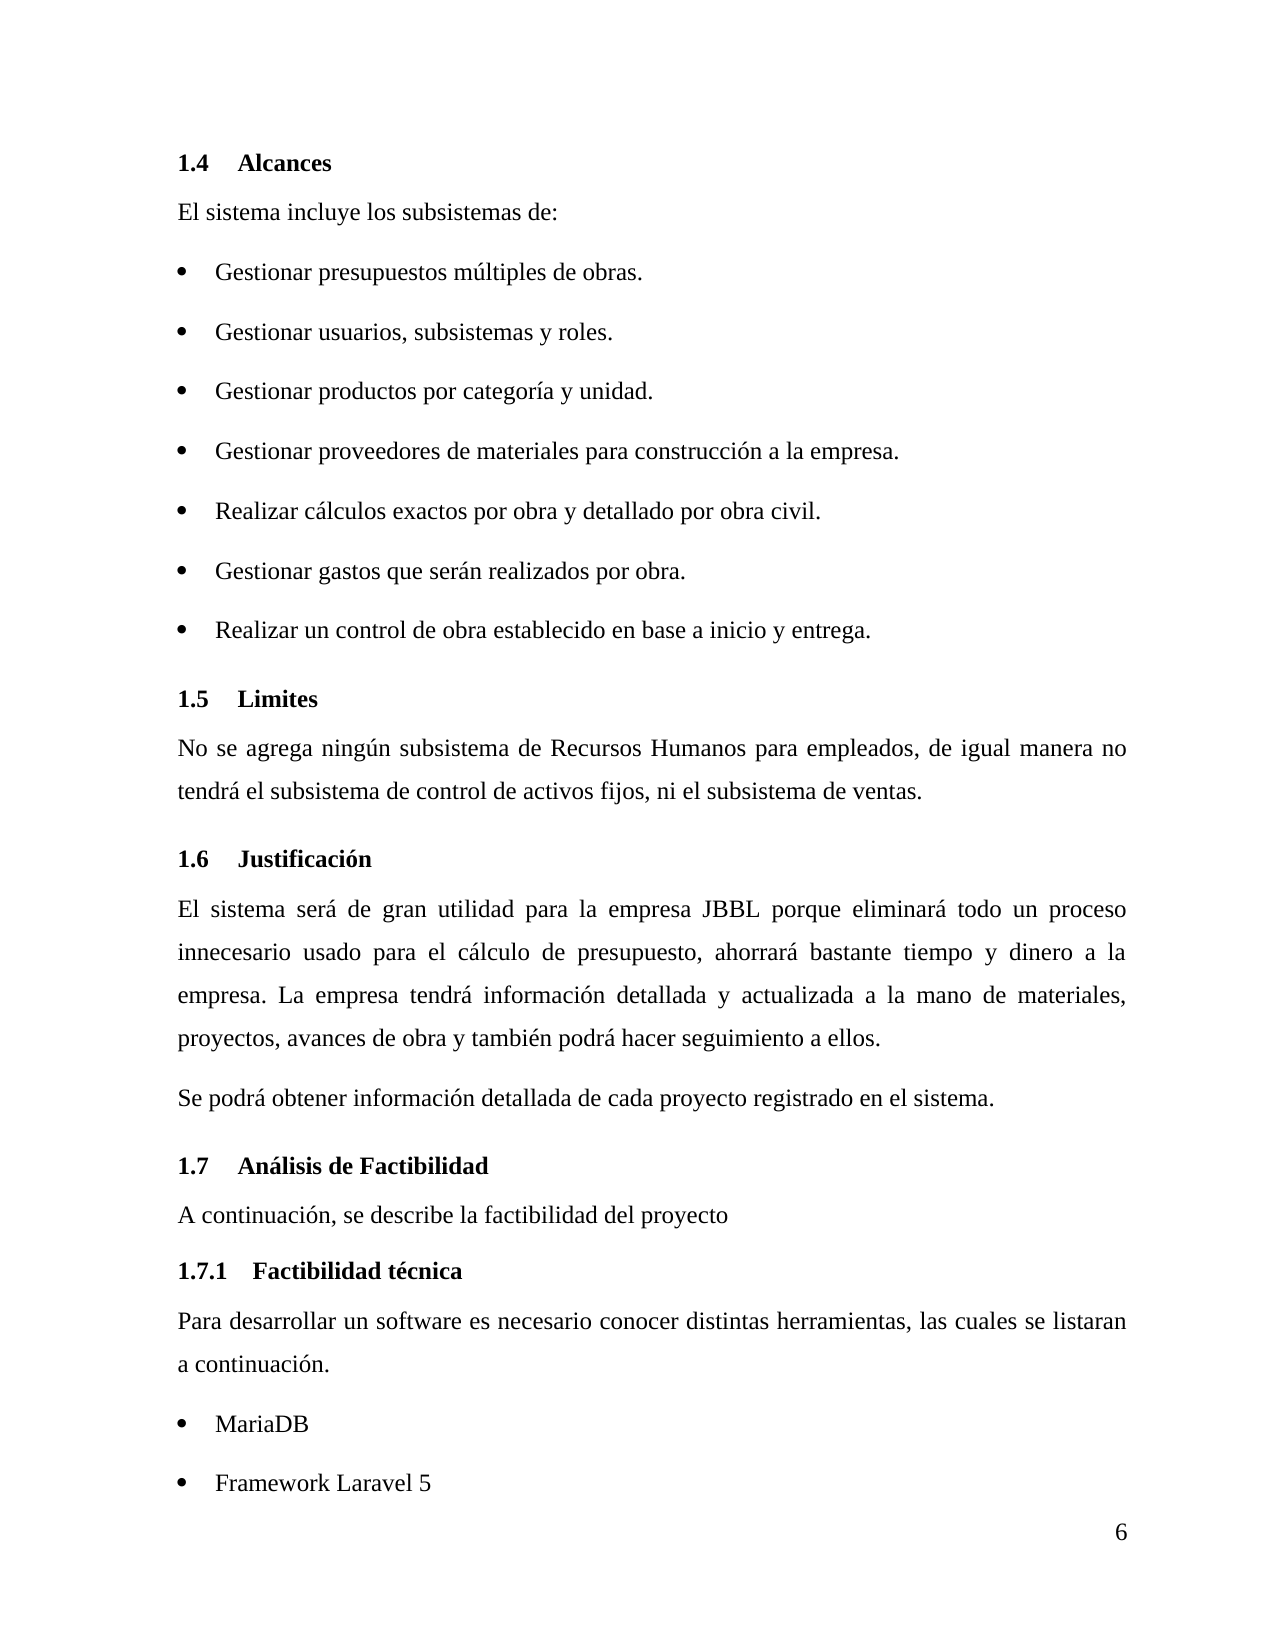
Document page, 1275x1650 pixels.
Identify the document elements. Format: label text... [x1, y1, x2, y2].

subtitle Limites [177, 684, 1127, 712]
text El sistema incluye los subsistemas de: [177, 197, 1127, 226]
text A continuación, se describe la factibilidad del proyecto [177, 1200, 1127, 1229]
list Realizar cálculos exactos por obra y detallado por obra civil. [177, 496, 1127, 525]
subtitle Justificación [177, 844, 1127, 873]
list Gestionar usuarios, subsistemas y roles. [177, 317, 1127, 345]
text No se agrega ningún subsistema de Recursos Humanos para empleados, de igual manera no tendrá el subsistema de control de activos fijos, ni el subsistema de ventas. [177, 733, 1127, 805]
subtitle Factibilidad técnica [177, 1256, 1127, 1285]
list Realizar un control de obra establecido en base a inicio y entrega. [177, 616, 1127, 644]
text Se podrá obtener información detallada de cada proyecto registrado en el sistema. [177, 1083, 1127, 1112]
list Gestionar presupuestos múltiples de obras. [177, 257, 1127, 286]
text El sistema será de gran utilidad para la empresa JBBL porque eliminará todo un proceso innecesario usado para el cálculo de presupuesto, ahorrará bastante tiempo y dinero a la empresa. La empresa tendrá información detallada y actualizada a la mano de materiales, proyectos, avances de obra y también podrá hacer seguimiento a ellos. [177, 894, 1127, 1052]
list Gestionar productos por categoría y unidad. [177, 376, 1127, 405]
list MariaDB [177, 1409, 1127, 1437]
list Gestionar gastos que serán realizados por obra. [177, 556, 1127, 584]
list Gestionar proveedores de materiales para construcción a la empresa. [177, 436, 1127, 465]
subtitle Alcances [177, 148, 1127, 176]
subtitle Análisis de Factibilidad [177, 1151, 1127, 1180]
list Framework Laravel 5 [177, 1468, 1127, 1497]
text Para desarrollar un software es necesario conocer distintas herramientas, las cuales se listaran a continuación. [177, 1306, 1127, 1378]
